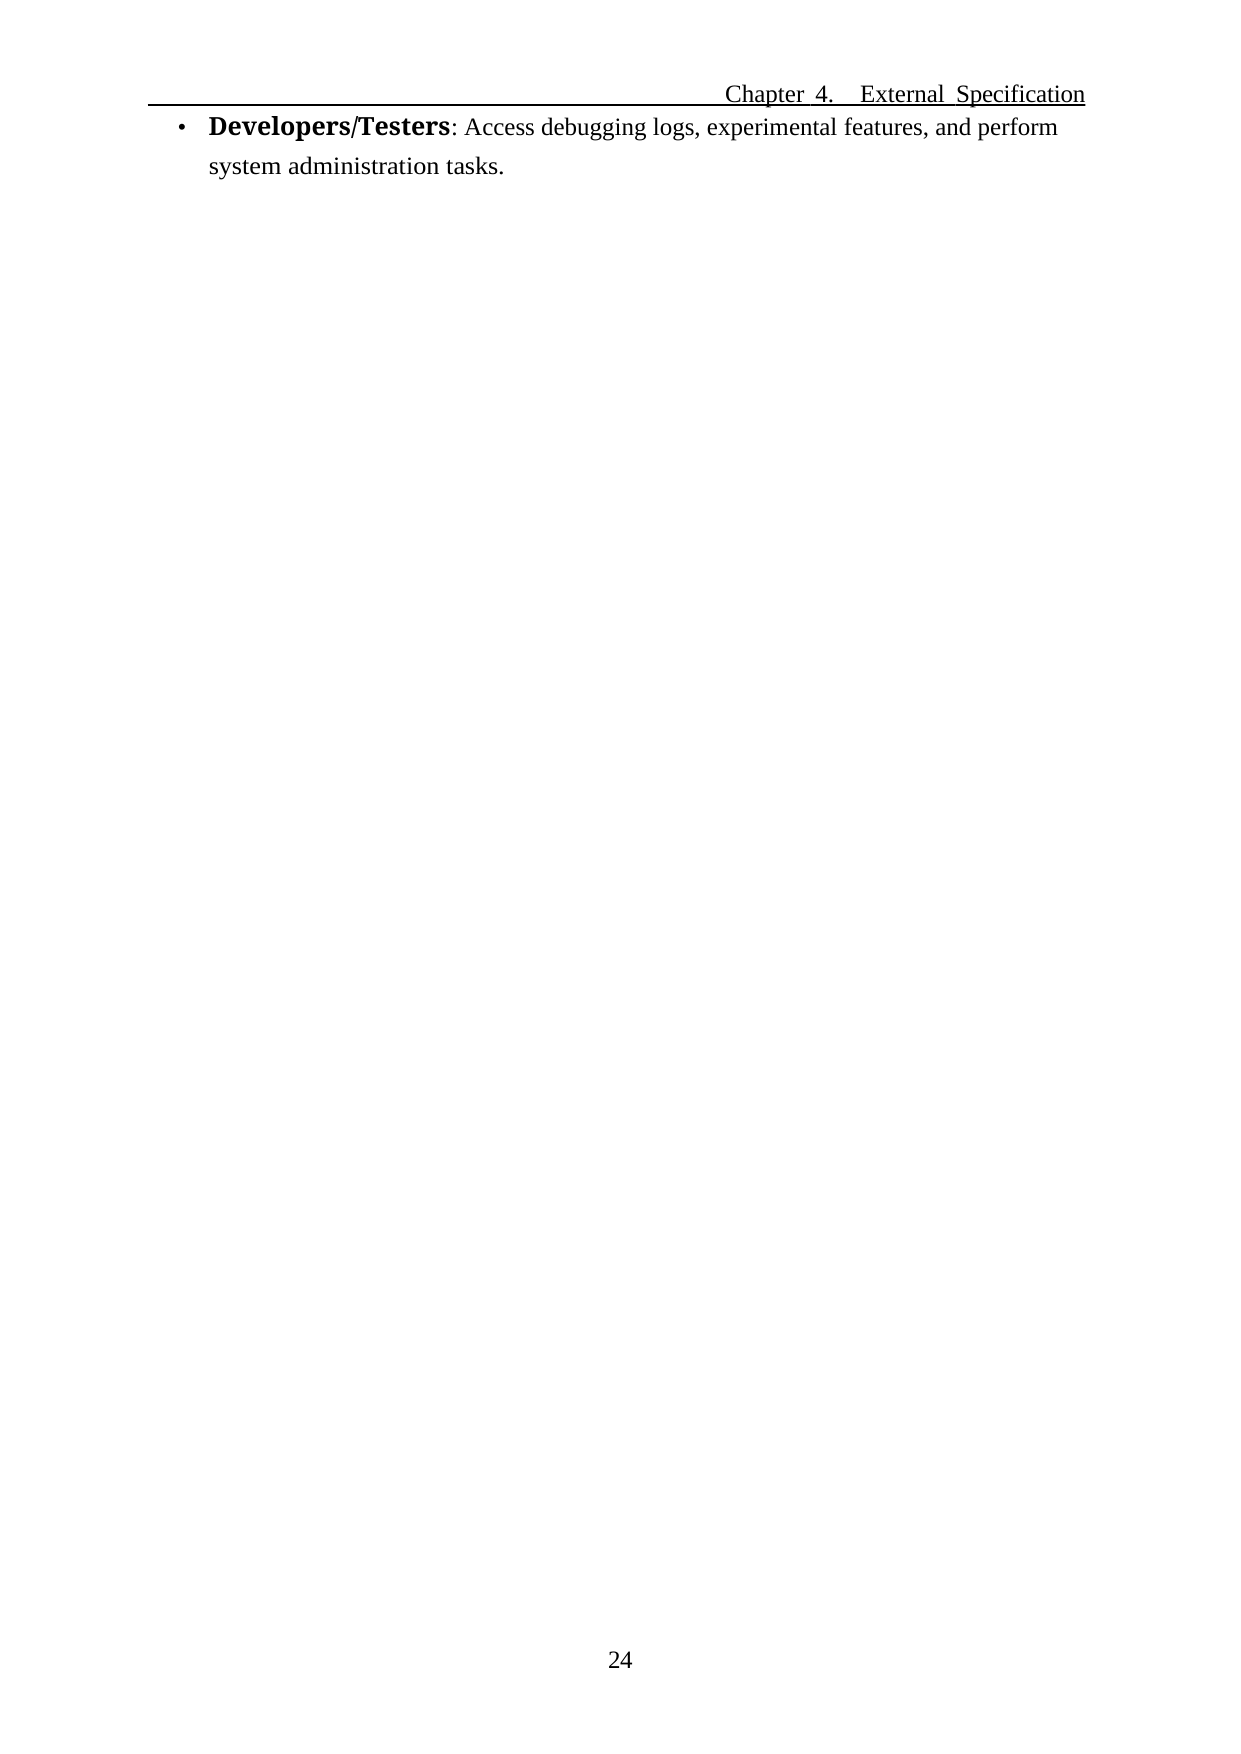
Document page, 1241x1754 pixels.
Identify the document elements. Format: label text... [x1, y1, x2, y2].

list Developers/Testers: Access debugging logs, experimental features, and perform system administration tasks. [177, 108, 1093, 180]
